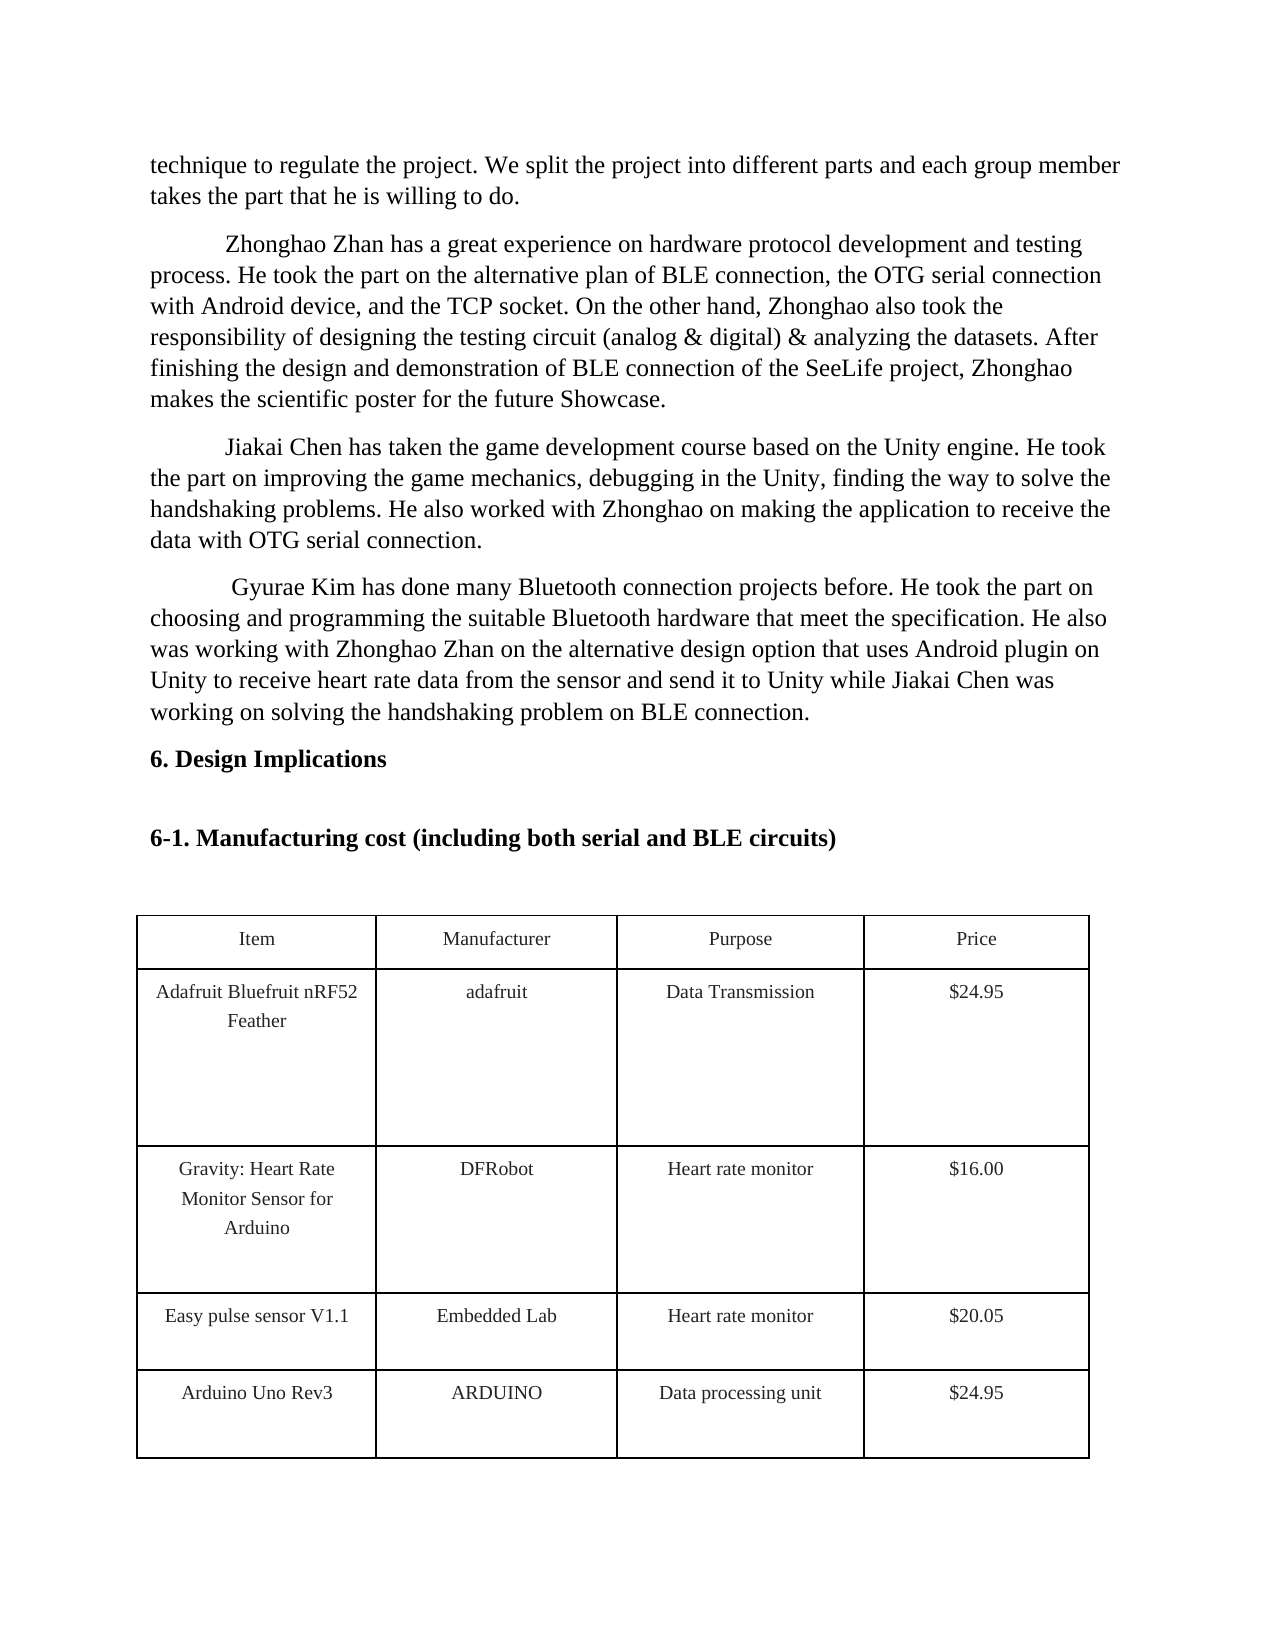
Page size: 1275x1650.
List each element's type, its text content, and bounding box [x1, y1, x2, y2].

table_header Purpose [618, 916, 863, 968]
text 6-1. Manufacturing cost (including both serial and BLE circuits) [150, 792, 1125, 852]
table_cell Embedded Lab [377, 1294, 616, 1369]
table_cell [618, 1371, 863, 1457]
table_cell Heart rate monitor [618, 1147, 863, 1292]
table_cell Data Transmission [618, 970, 863, 1145]
table_cell $16.00 [865, 1147, 1088, 1292]
text Jiakai Chen has taken the game development course based on the Unity engine. He took the part on improving the game mechanics, debugging in the Unity, finding the way to solve the handshaking problems. He also worked with Zhonghao on making the application to receive the data with OTG serial connection. [150, 432, 1125, 553]
table_cell adafruit [377, 970, 616, 1145]
text Gyurae Kim has done many Bluetooth connection projects before. He took the part on choosing and programming the suitable Bluetooth hardware that meet the specification. He also was working with Zhonghao Zhan on the alternative design option that uses Android plugin on Unity to receive heart rate data from the sensor and send it to Unity while Jiakai Chen was working on solving the handshaking problem on BLE connection. [150, 572, 1125, 725]
text 6. Design Implications [150, 744, 1125, 773]
table_header Manufacturer [377, 916, 616, 968]
table_header Price [865, 916, 1088, 968]
table_cell $24.95 [865, 1371, 1088, 1457]
table_cell Heart rate monitor [618, 1294, 863, 1369]
table_cell Arduino Uno Rev3 [138, 1371, 375, 1457]
table_cell $24.95 [865, 970, 1088, 1145]
table_header Item [138, 916, 375, 968]
text Zhonghao Zhan has a great experience on hardware protocol development and testing process. He took the part on the alternative plan of BLE connection, the OTG serial connection with Android device, and the TCP socket. On the other hand, Zhonghao also took the responsibility of designing the testing circuit (analog & digital) & analyzing the datasets. After finishing the design and demonstration of BLE connection of the SeeLife project, Zhonghao makes the scientific poster for the future Showcase. [150, 229, 1125, 413]
table_cell DFRobot [377, 1147, 616, 1292]
table_cell Easy pulse sensor V1.1 [138, 1294, 375, 1369]
table_cell ARDUINO [377, 1371, 616, 1457]
table_cell $20.05 [865, 1294, 1088, 1369]
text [150, 150, 1125, 210]
table_cell Gravity: Heart Rate Monitor Sensor for Arduino [138, 1147, 375, 1292]
table_cell Adafruit Bluefruit nRF52 Feather [138, 970, 375, 1145]
